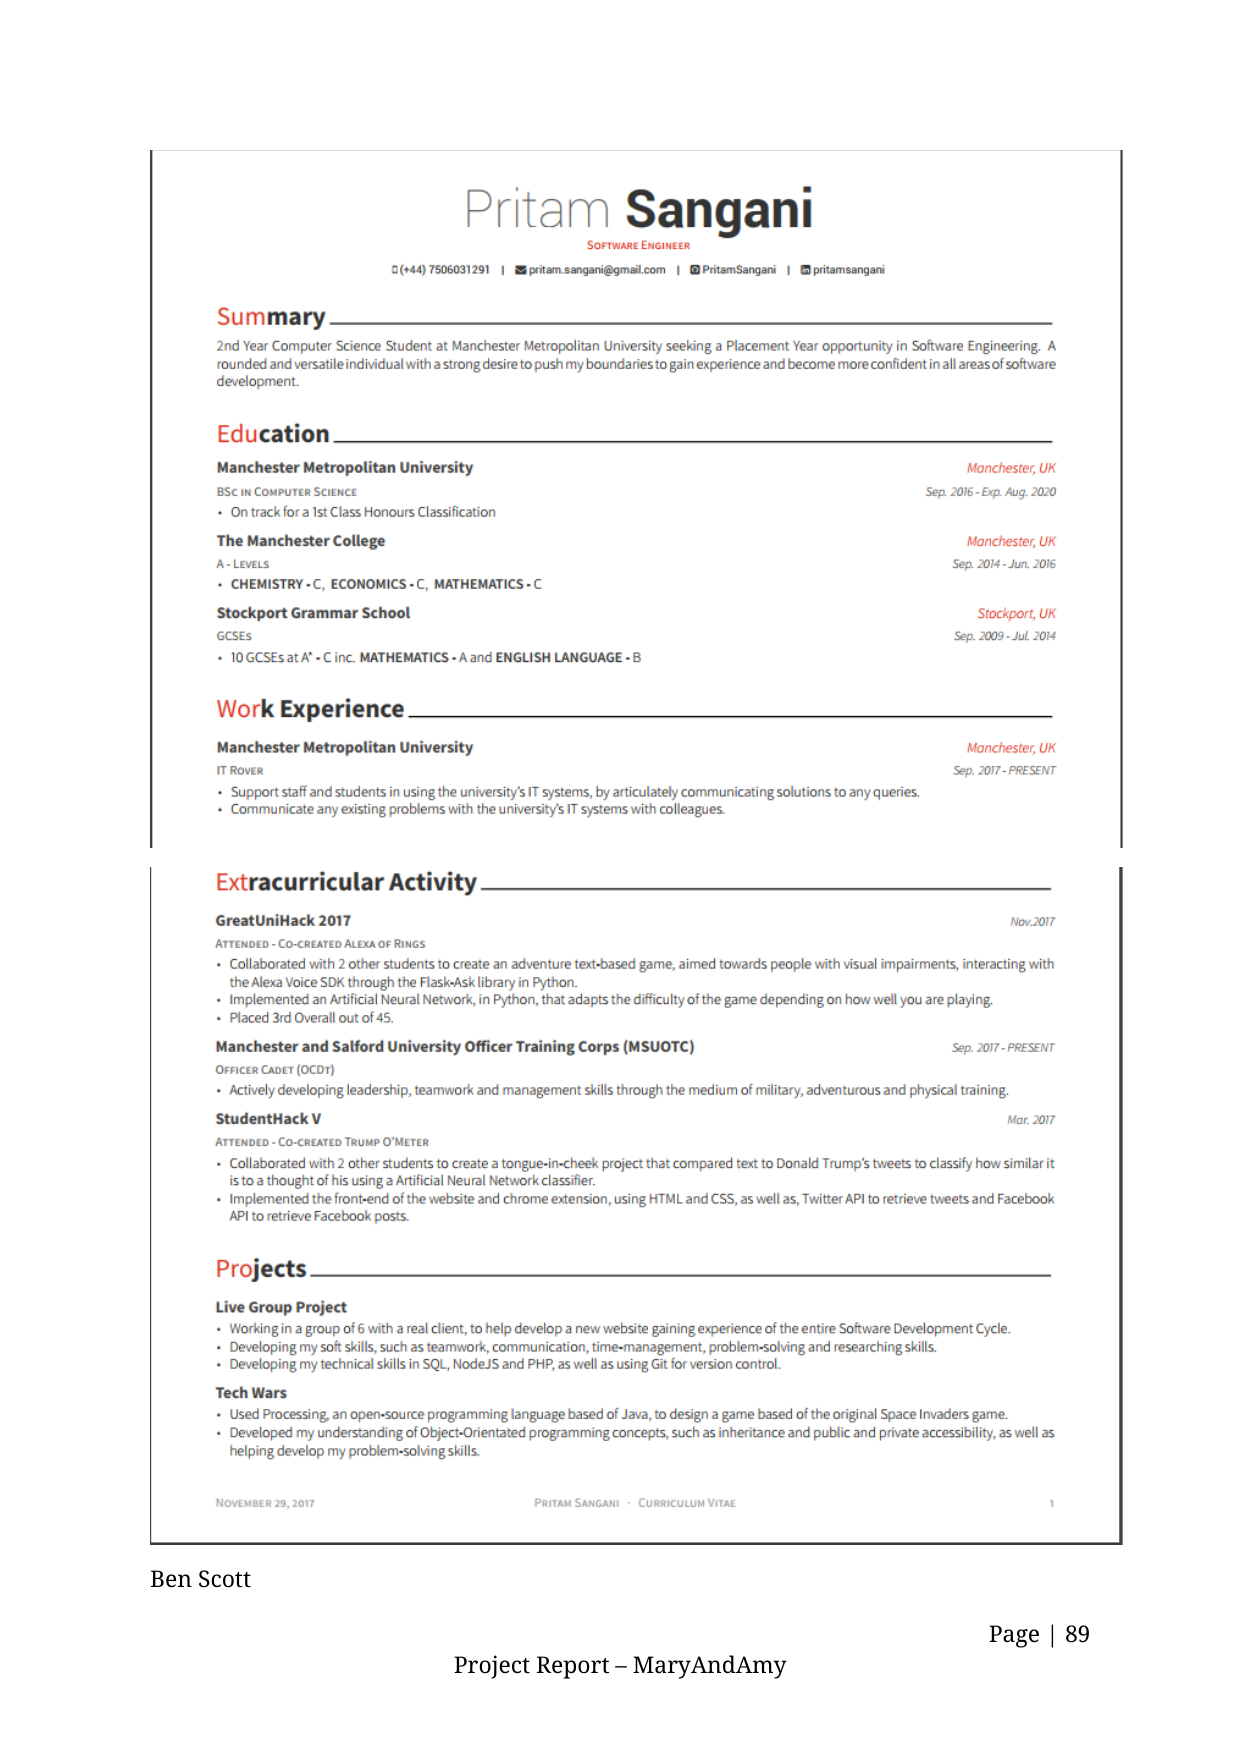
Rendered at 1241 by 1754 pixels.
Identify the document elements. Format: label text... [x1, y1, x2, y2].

picture [150, 867, 1123, 1545]
text Ben Scott [150, 1563, 1090, 1594]
picture [150, 150, 1123, 848]
